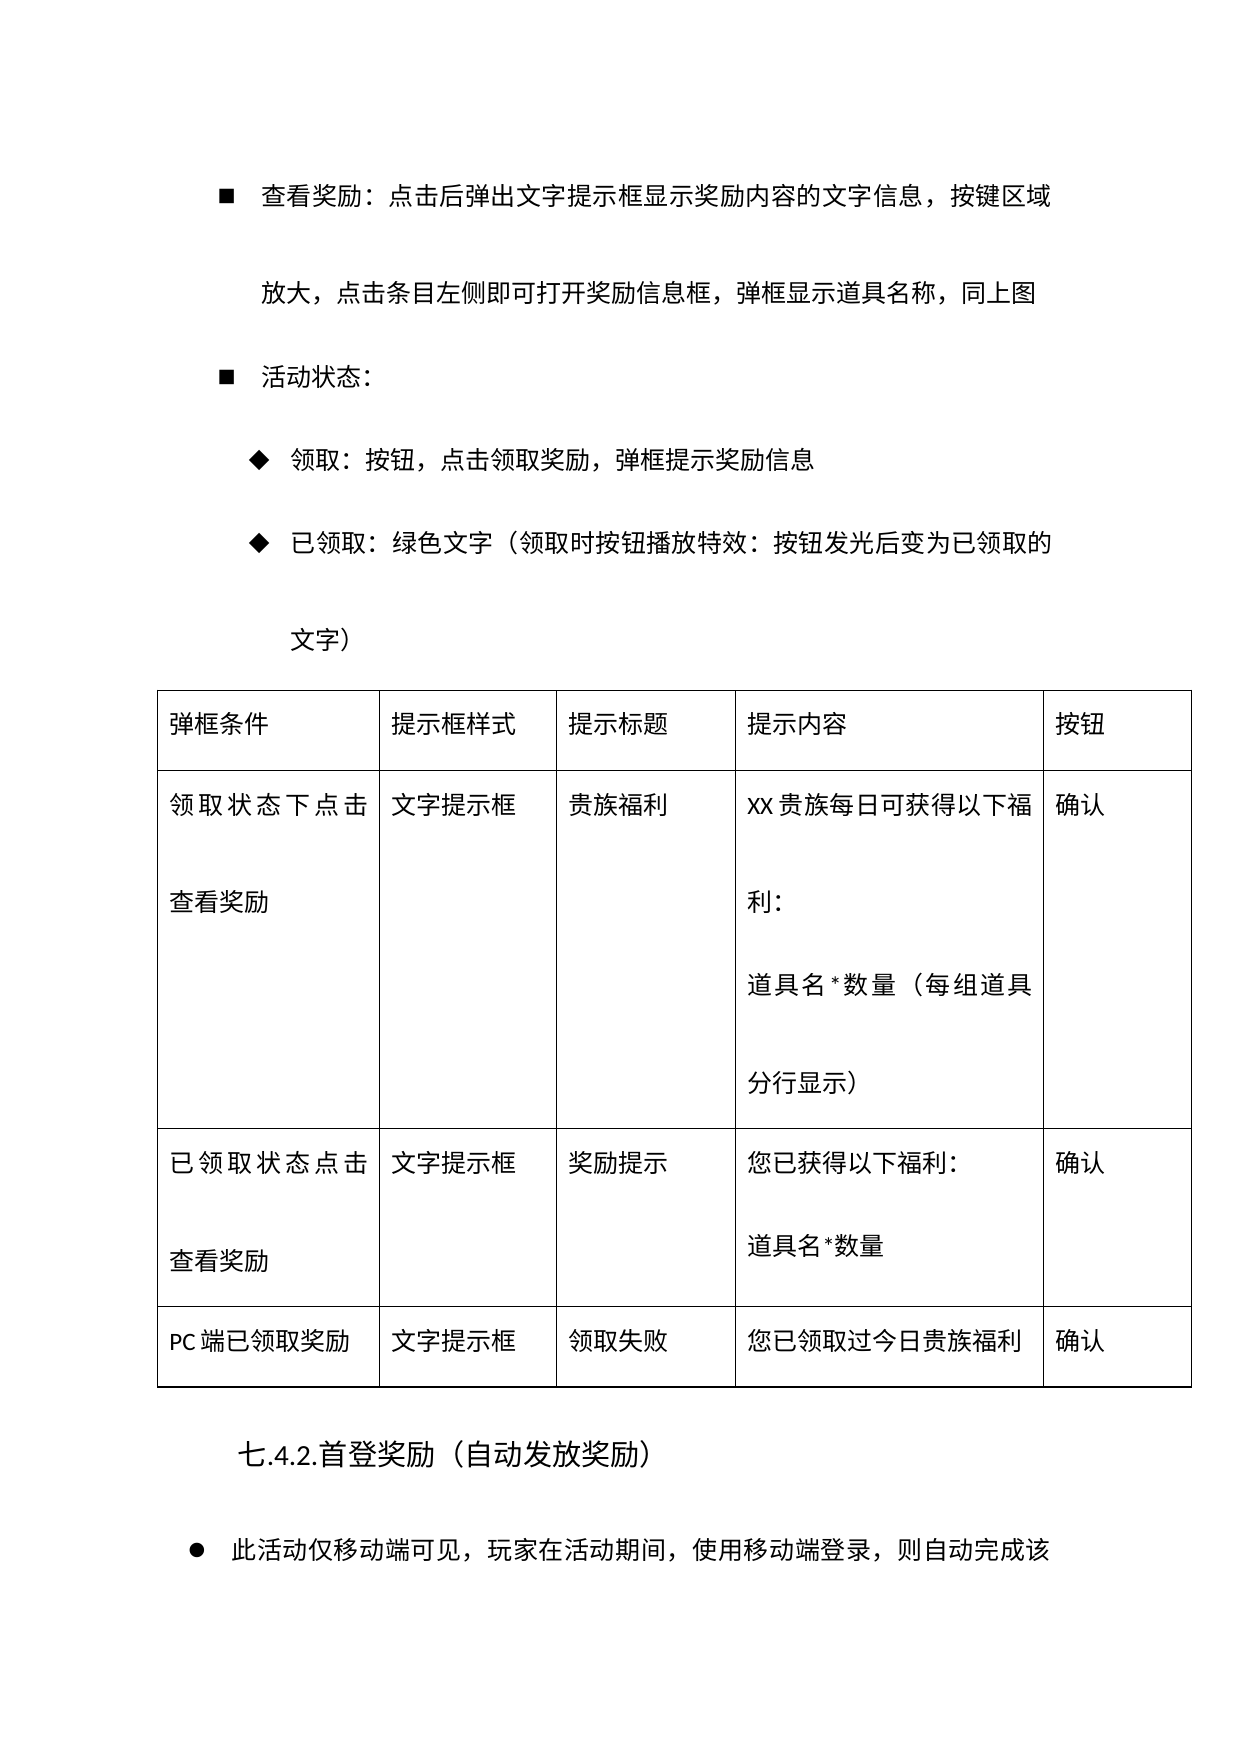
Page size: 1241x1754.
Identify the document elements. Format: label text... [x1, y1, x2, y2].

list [187, 1516, 1053, 1581]
table_header 按钮 [1044, 691, 1191, 770]
table_header 提示标题 [557, 691, 735, 770]
list 领取：按钮，点击领取奖励，弹框提示奖励信息 [247, 426, 1053, 491]
text 首登奖励（自动发放奖励） [237, 1420, 1053, 1485]
table_header 提示框样式 [380, 691, 556, 770]
table_cell 确认 [1044, 1129, 1191, 1306]
table_cell PC端已领取奖励 [158, 1307, 379, 1386]
table_cell 领取失败 [557, 1307, 735, 1386]
table_cell 文字提示框 [380, 771, 556, 1128]
table_cell 领取状态下点击查看奖励 [158, 771, 379, 1128]
table_cell 奖励提示 [557, 1129, 735, 1306]
list 活动状态： [217, 343, 1053, 408]
table_cell 您已获得以下福利： 道具名*数量 [736, 1129, 1043, 1306]
list 查看奖励：点击后弹出文字提示框显示奖励内容的文字信息，按键区域放大，点击条目左侧即可打开奖励信息框，弹框显示道具名称，同上图 [217, 162, 1053, 324]
table_cell XX贵族每日可获得以下福利： 道具名*数量（每组道具分行显示） [736, 771, 1043, 1128]
table_header 弹框条件 [158, 691, 379, 770]
table_cell 已领取状态点击查看奖励 [158, 1129, 379, 1306]
table_cell 确认 [1044, 771, 1191, 1128]
table_cell 您已领取过今日贵族福利 [736, 1307, 1043, 1386]
list 已领取：绿色文字（领取时按钮播放特效：按钮发光后变为已领取的文字） [247, 509, 1053, 671]
table_cell 文字提示框 [380, 1129, 556, 1306]
table_cell 确认 [1044, 1307, 1191, 1386]
table_cell 贵族福利 [557, 771, 735, 1128]
table_header 提示内容 [736, 691, 1043, 770]
table_cell 文字提示框 [380, 1307, 556, 1386]
